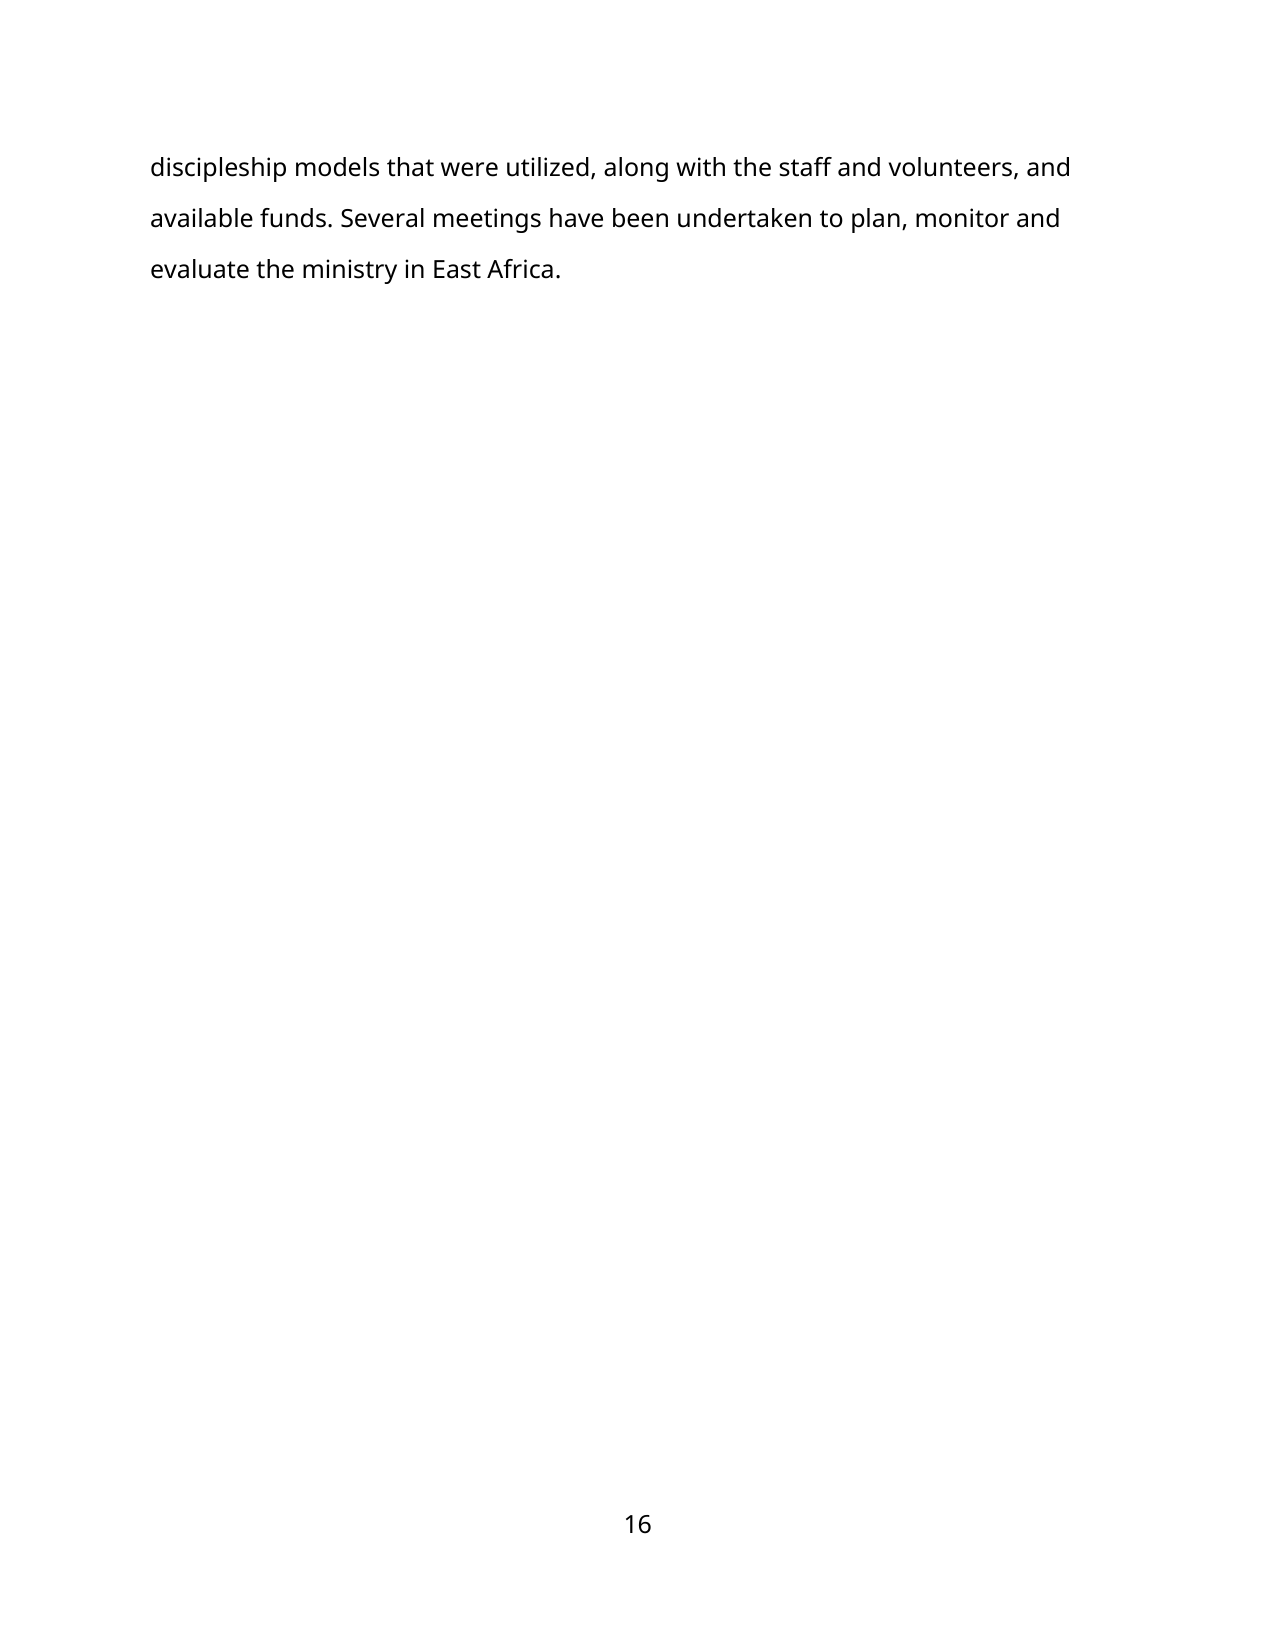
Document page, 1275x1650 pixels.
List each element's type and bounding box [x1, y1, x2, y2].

text [150, 150, 1125, 286]
